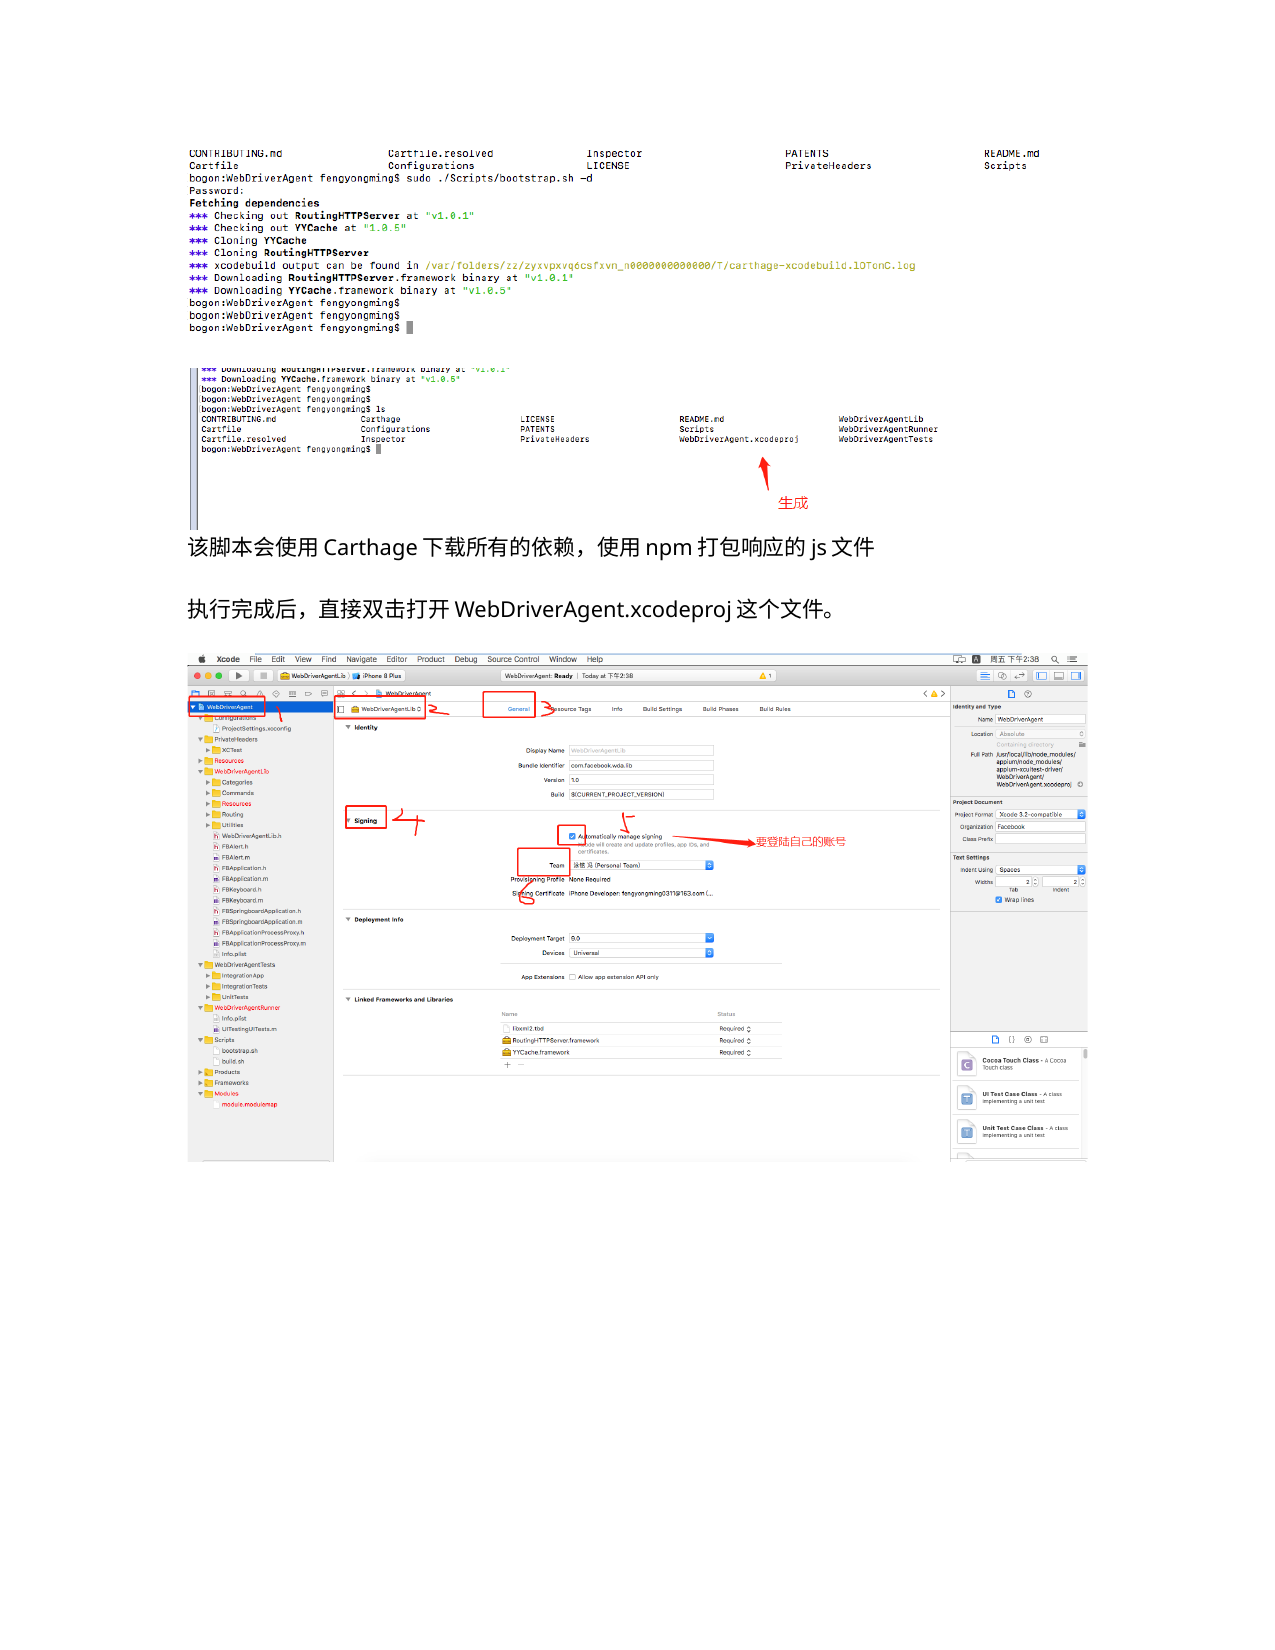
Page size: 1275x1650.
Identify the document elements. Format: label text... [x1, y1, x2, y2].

picture [187, 653, 1088, 1162]
picture [187, 150, 1088, 530]
text 该脚本会使用Carthage下载所有的依赖，使用npm打包响应的js文件 [187, 530, 1087, 562]
text 执行完成后，直接双击打开WebDriverAgent.xcodeproj这个文件。 [187, 592, 1087, 623]
